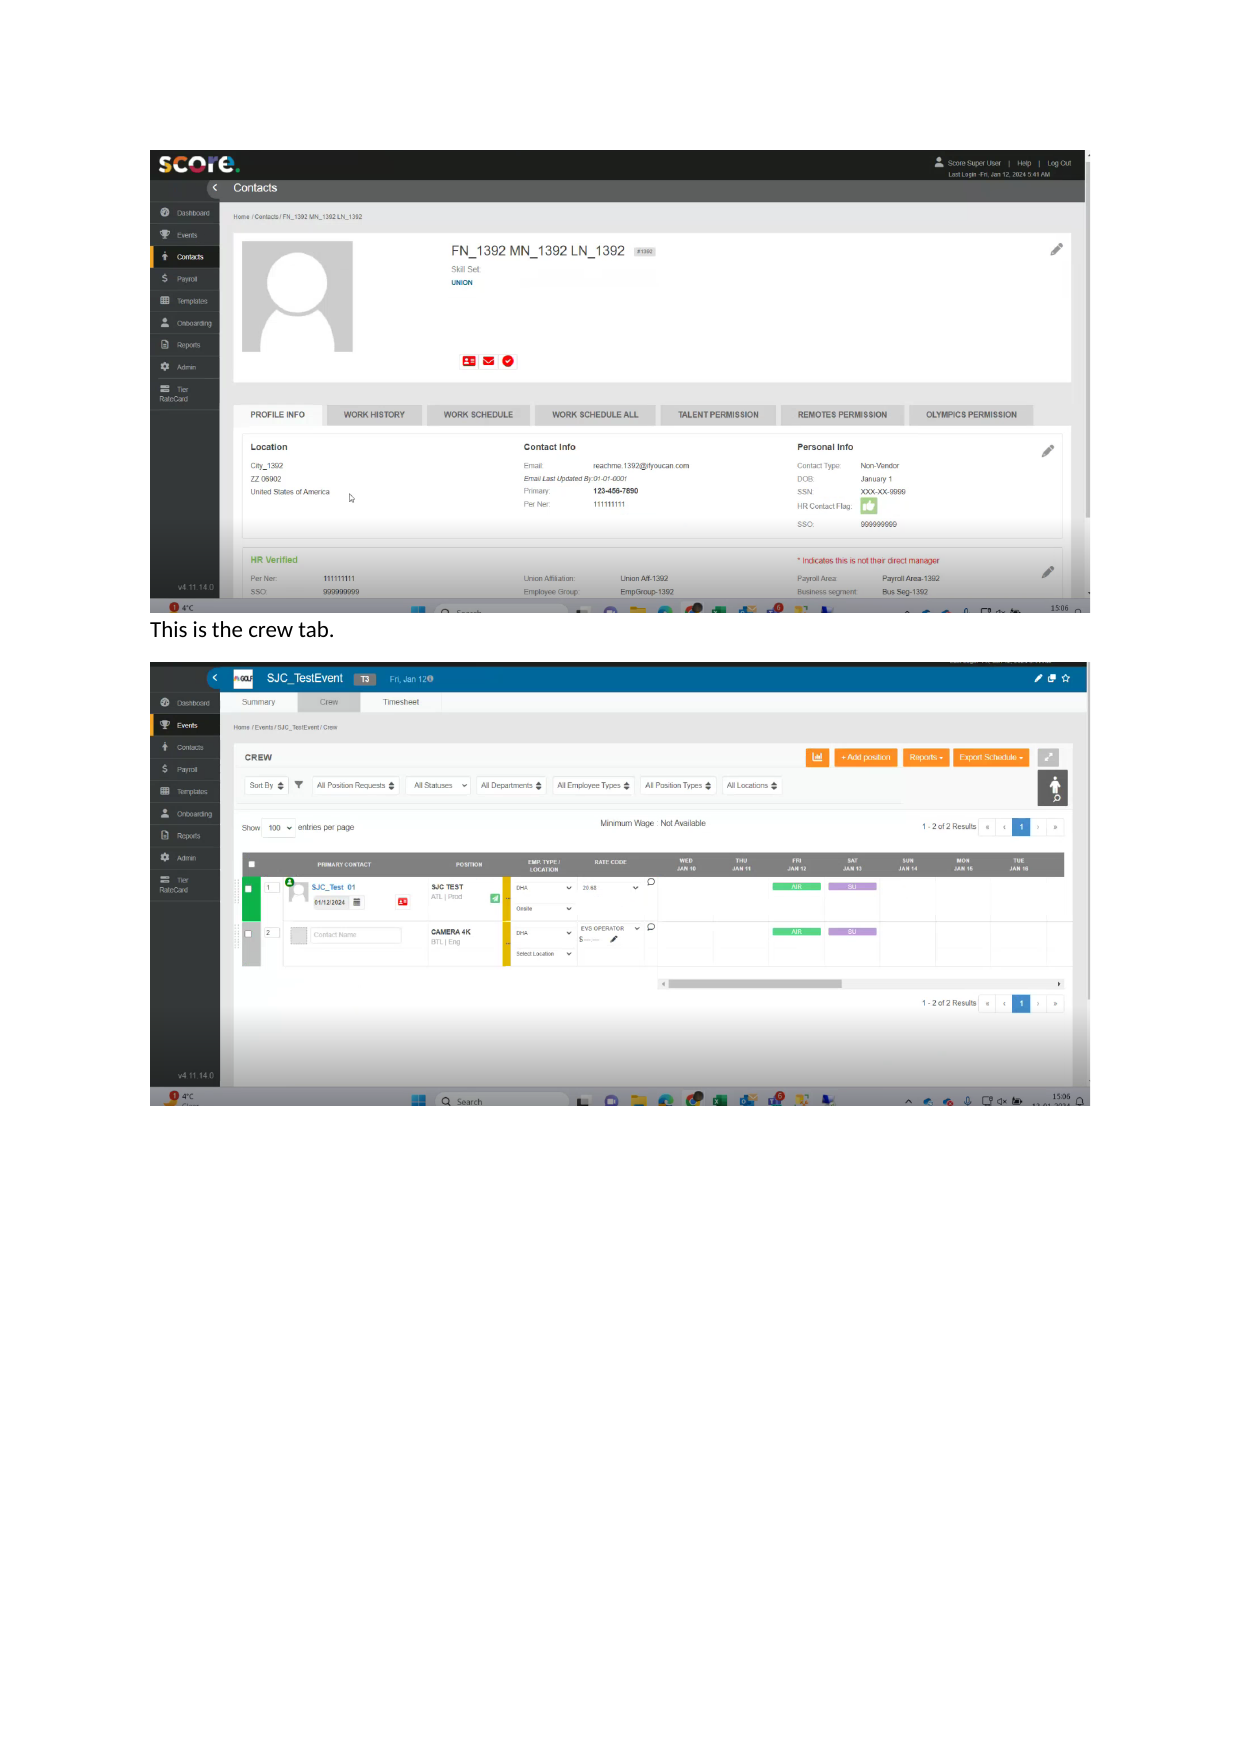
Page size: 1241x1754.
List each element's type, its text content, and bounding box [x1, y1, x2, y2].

picture [150, 150, 1091, 613]
text This is the crew tab. [150, 613, 1090, 643]
picture [150, 662, 1091, 1106]
